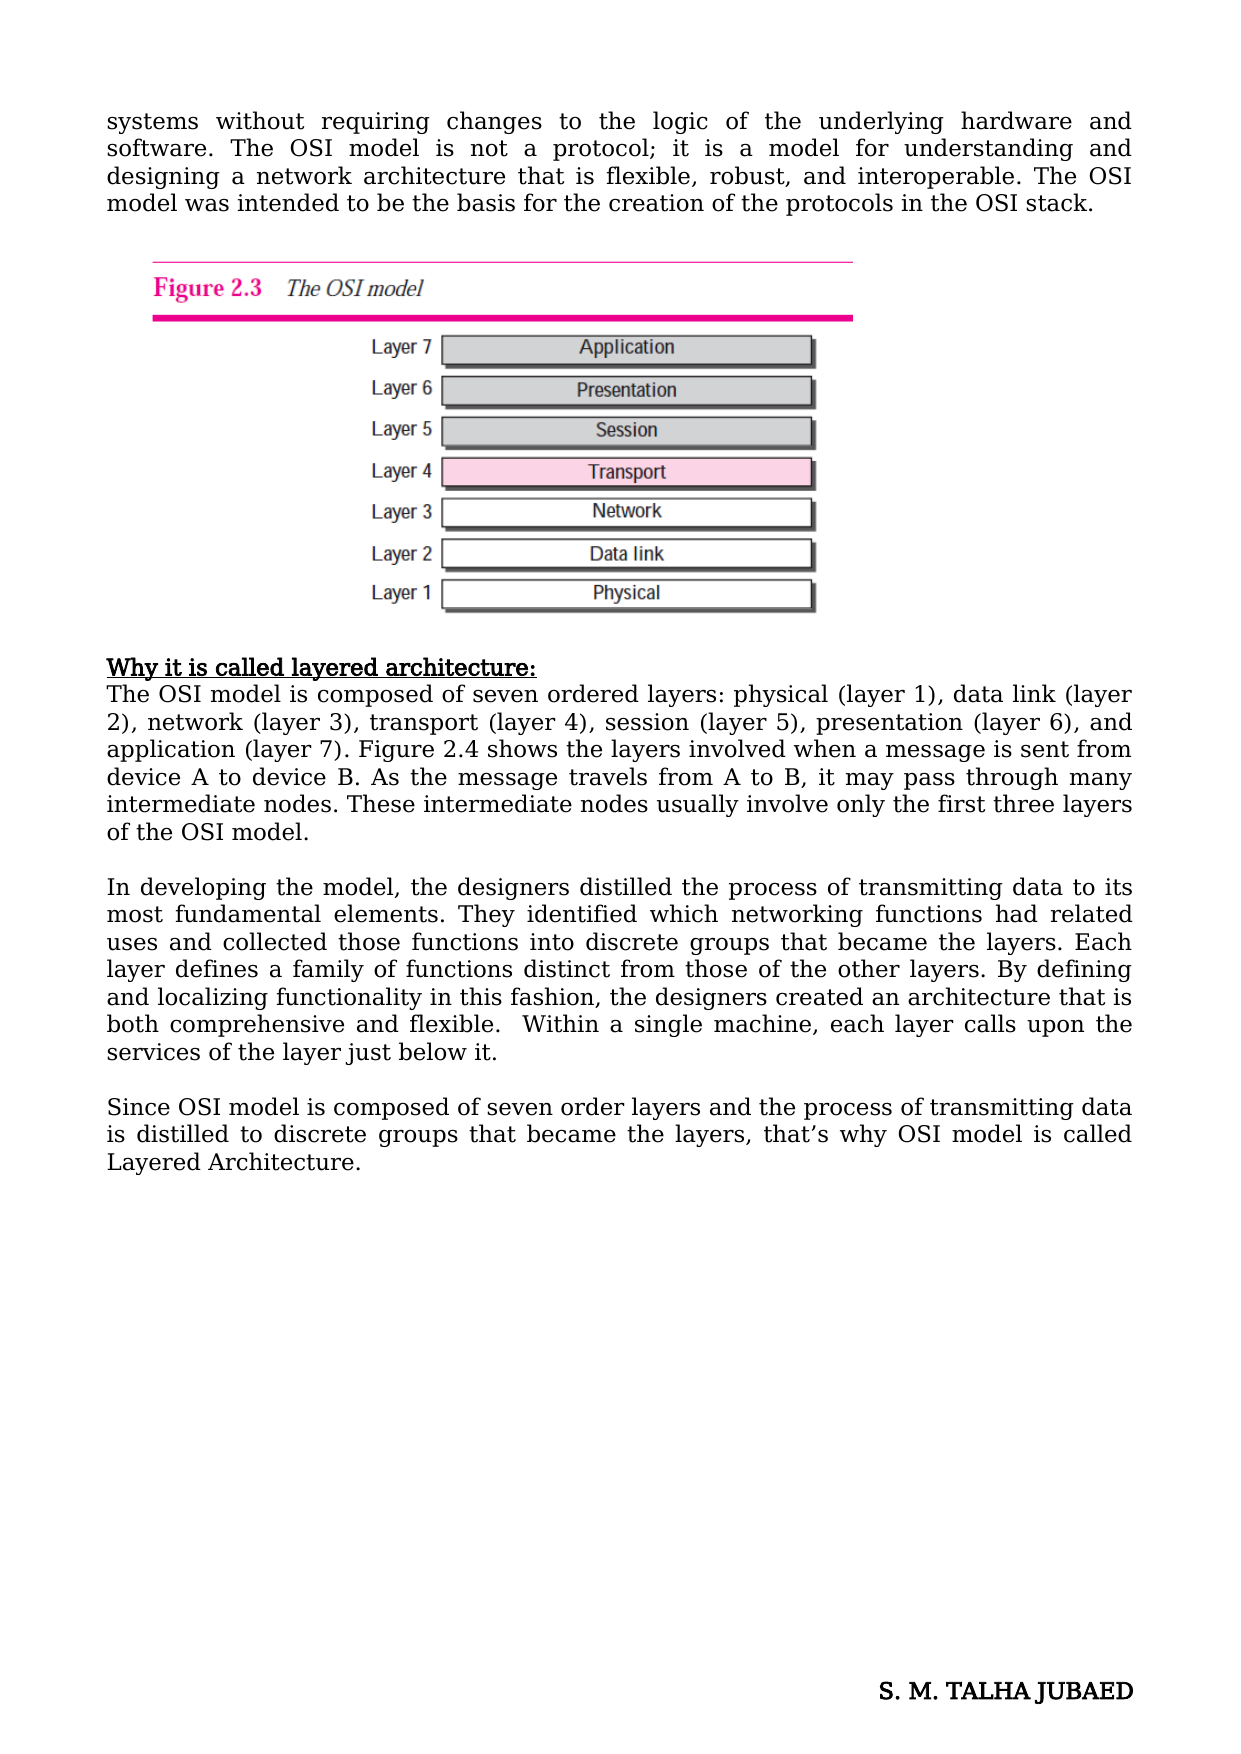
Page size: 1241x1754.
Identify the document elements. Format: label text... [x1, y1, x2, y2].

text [106, 106, 1134, 216]
text The OSI model is composed of seven ordered layers: physical (layer 1), data link (layer 2), network (layer 3), transport (layer 4), session (layer 5), presentation (layer 6), and application (layer 7). Figure 2.4 shows the layers involved when a message is sent from device A to device B. As the message travels from A to B, it may pass through many intermediate nodes. These intermediate nodes usually involve only the first three layers of the OSI model. [106, 680, 1134, 845]
text Since OSI model is composed of seven order layers and the process of transmitting data is distilled to discrete groups that became the layers, that’s why OSI model is called Layered Architecture. [106, 1093, 1134, 1175]
text Why it is called layered architecture: [106, 653, 1134, 680]
picture [106, 243, 853, 626]
text In developing the model, the designers distilled the process of transmitting data to its most fundamental elements. They identified which networking functions had related uses and collected those functions into discrete groups that became the layers. Each layer defines a family of functions distinct from those of the other layers. By defining and localizing functionality in this fashion, the designers created an architecture that is both comprehensive and flexible. Within a single machine, each layer calls upon the services of the layer just below it. [106, 873, 1134, 1065]
